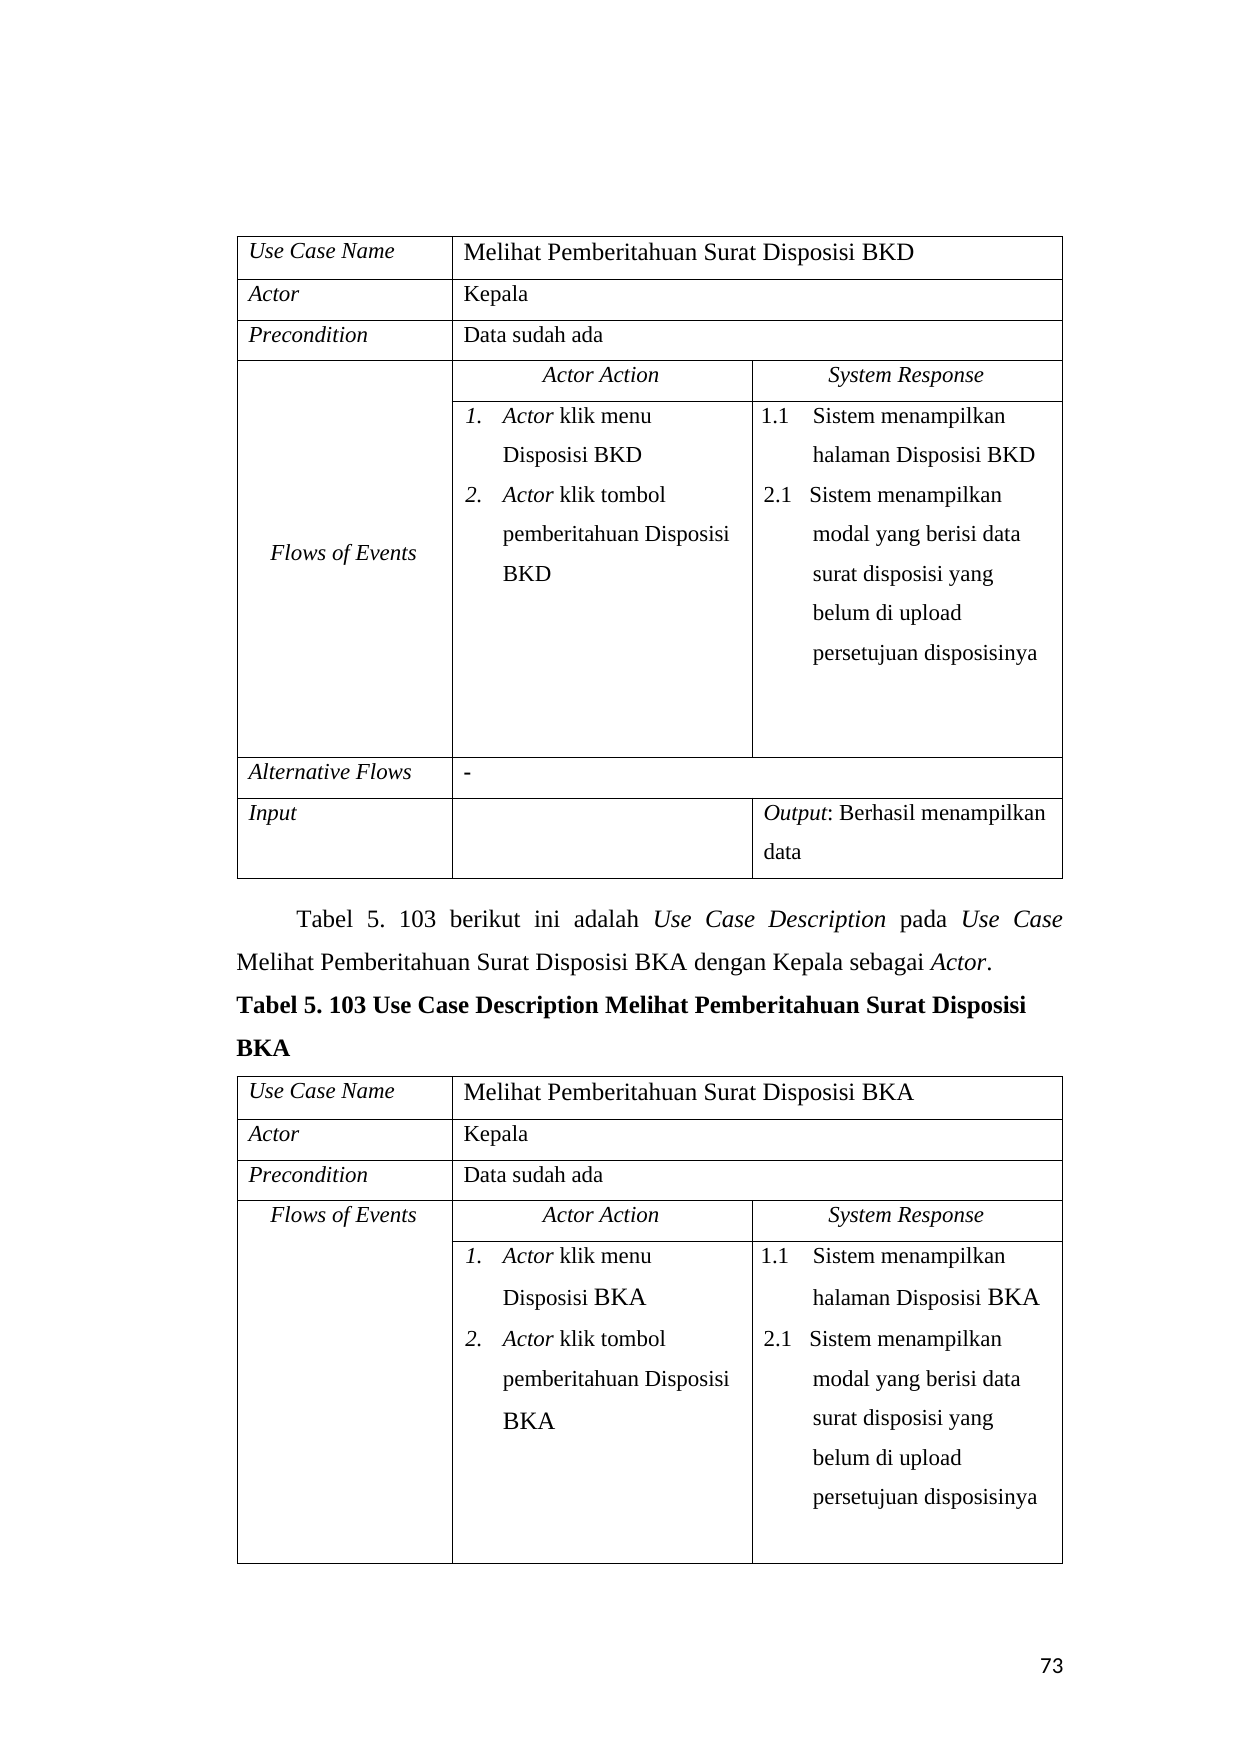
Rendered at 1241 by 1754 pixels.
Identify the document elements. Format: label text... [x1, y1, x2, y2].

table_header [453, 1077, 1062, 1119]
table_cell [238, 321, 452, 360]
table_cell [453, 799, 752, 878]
text Tabel 5. 103 berikut ini adalah Use Case Description pada Use Case Melihat Pemberitahuan Surat Disposisi BKA dengan Kepala sebagai Actor. [236, 904, 1063, 976]
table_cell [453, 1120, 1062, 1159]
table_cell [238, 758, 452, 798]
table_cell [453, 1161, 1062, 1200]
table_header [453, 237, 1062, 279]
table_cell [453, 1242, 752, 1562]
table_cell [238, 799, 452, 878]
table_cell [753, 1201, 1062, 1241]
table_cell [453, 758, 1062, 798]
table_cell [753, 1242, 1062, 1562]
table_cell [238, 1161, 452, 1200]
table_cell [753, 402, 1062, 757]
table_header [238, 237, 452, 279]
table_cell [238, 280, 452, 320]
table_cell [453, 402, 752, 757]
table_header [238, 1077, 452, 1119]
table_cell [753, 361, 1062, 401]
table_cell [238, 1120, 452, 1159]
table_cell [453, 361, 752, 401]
text Tabel 5. 103 Use Case Description Melihat Pemberitahuan Surat Disposisi BKA [236, 990, 1063, 1062]
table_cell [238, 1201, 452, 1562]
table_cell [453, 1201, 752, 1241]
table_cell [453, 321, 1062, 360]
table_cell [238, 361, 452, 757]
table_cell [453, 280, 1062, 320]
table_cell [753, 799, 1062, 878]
